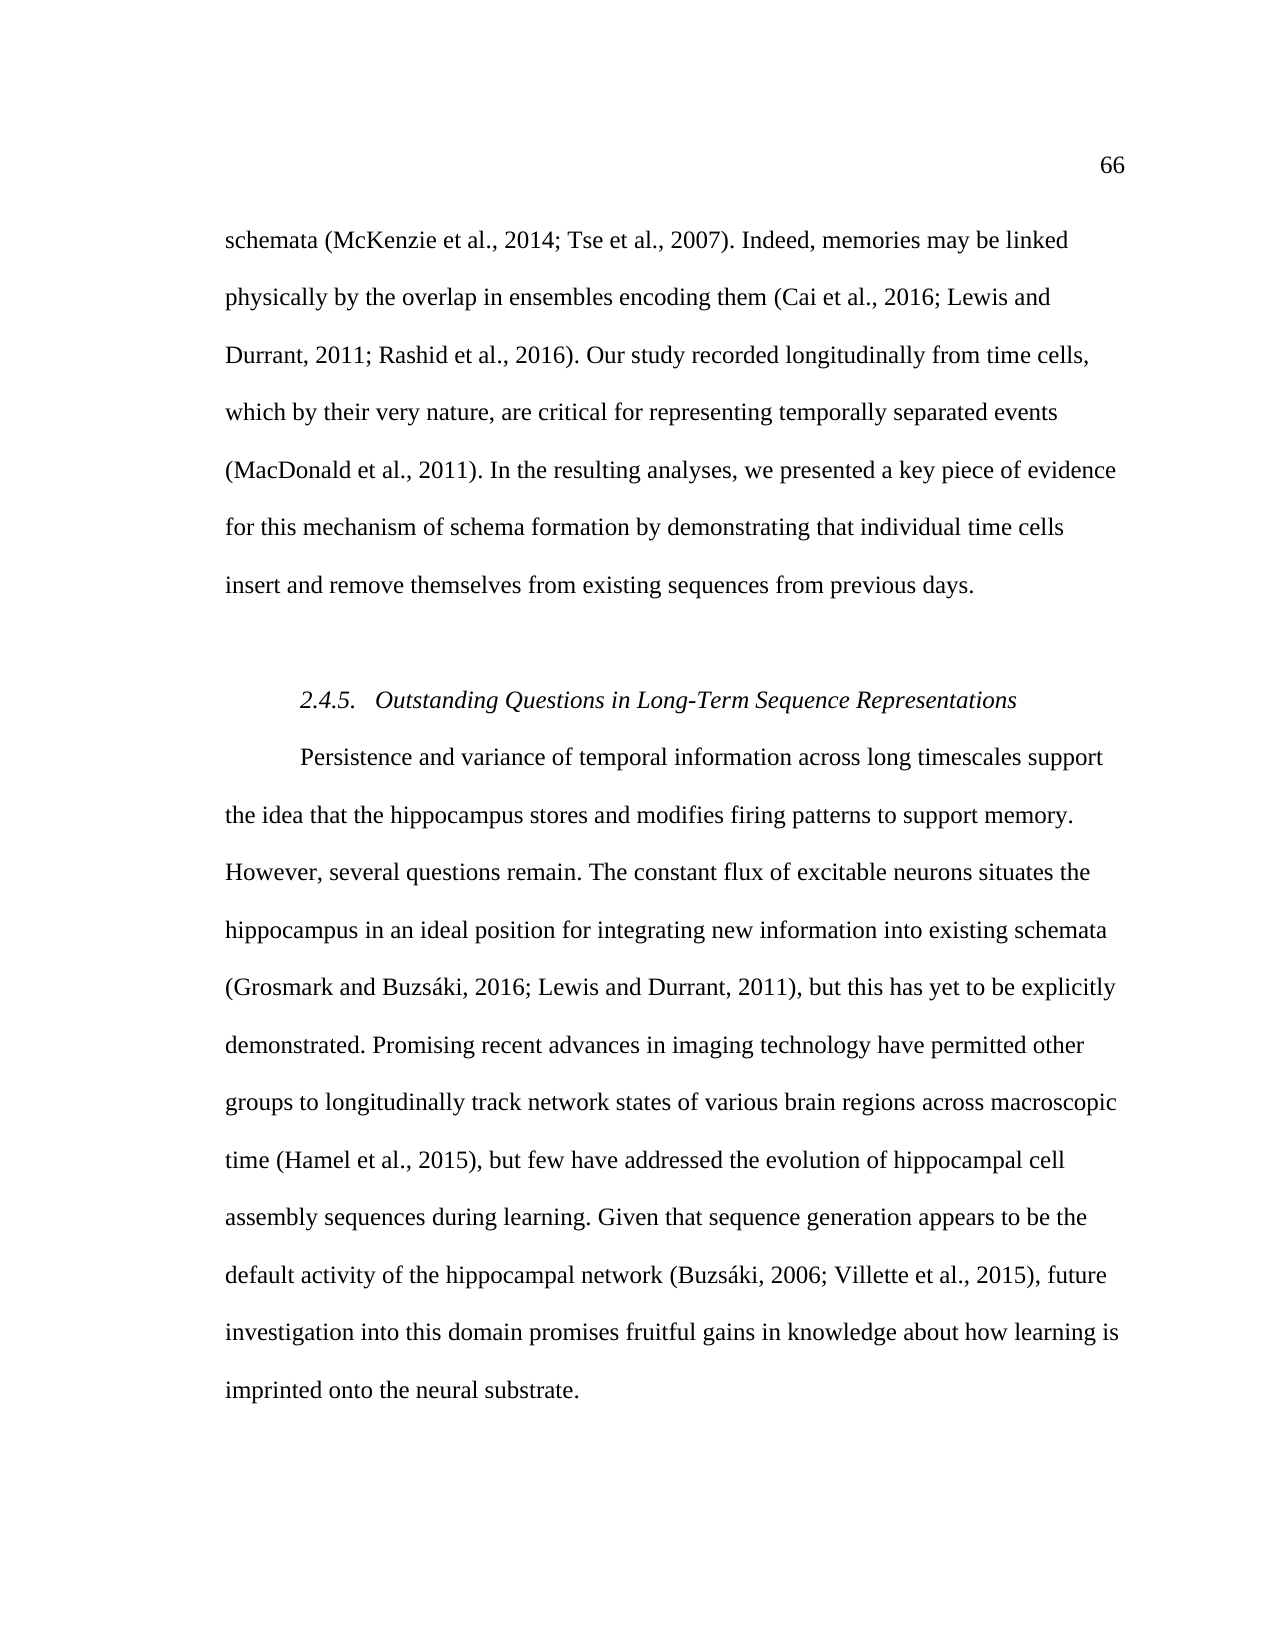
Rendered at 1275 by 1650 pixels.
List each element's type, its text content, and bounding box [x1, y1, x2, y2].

subtitle Outstanding Questions in Long-Term Sequence Representations [300, 685, 1125, 714]
text Persistence and variance of temporal information across long timescales support the idea that the hippocampus stores and modifies firing patterns to support memory. However, several questions remain. The constant flux of excitable neurons situates the hippocampus in an ideal position for integrating new information into existing schemata (Grosmark and Buzsáki, 2016; Lewis and Durrant, 2011), but this has yet to be explicitly demonstrated. Promising recent advances in imaging technology have permitted other groups to longitudinally track network states of various brain regions across macroscopic time (Hamel et al., 2015), but few have addressed the evolution of hippocampal cell assembly sequences during learning. Given that sequence generation appears to be the default activity of the hippocampal network (Buzsáki, 2006; Villette et al., 2015), future investigation into this domain promises fruitful gains in knowledge about how learning is imprinted onto the neural substrate. [225, 742, 1125, 1404]
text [225, 225, 1125, 599]
